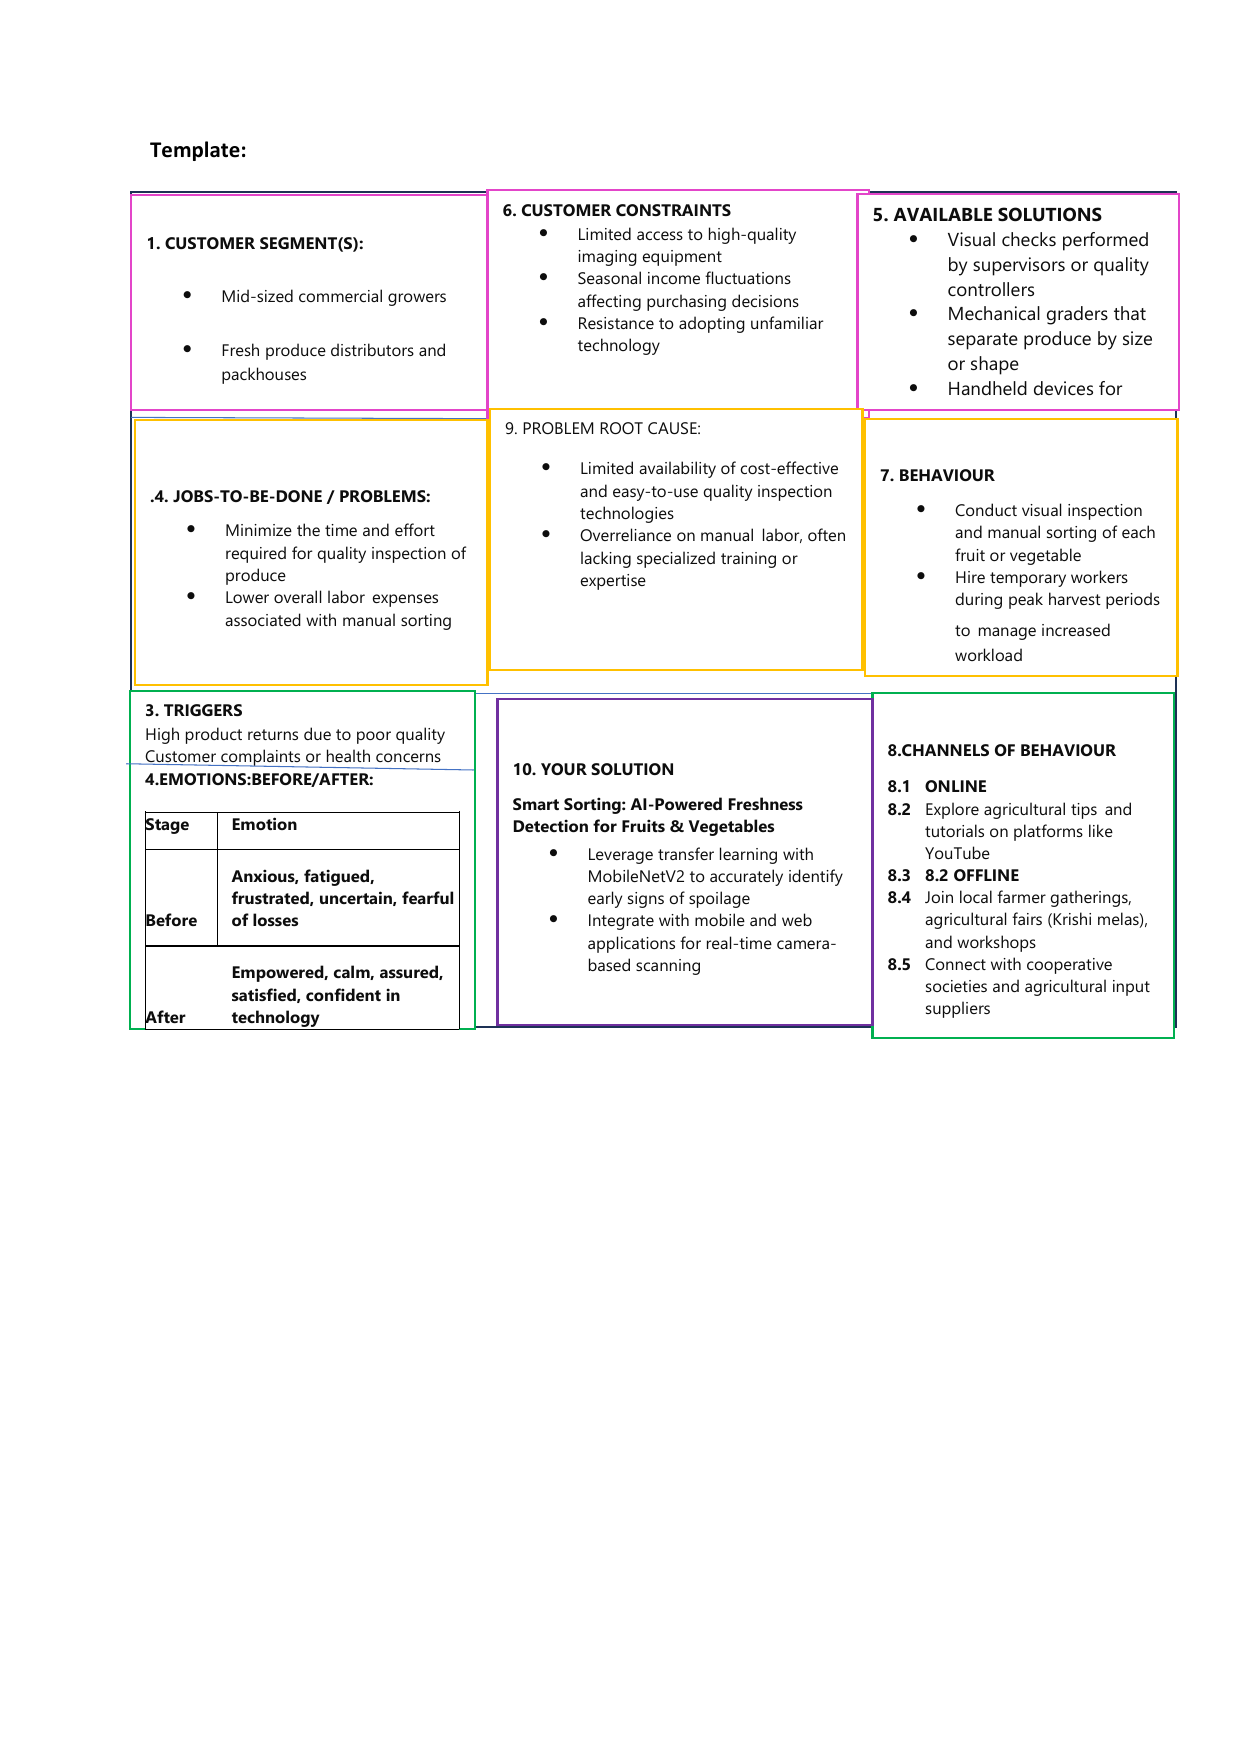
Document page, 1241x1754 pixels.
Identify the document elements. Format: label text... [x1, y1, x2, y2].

text Template: [150, 136, 1090, 163]
